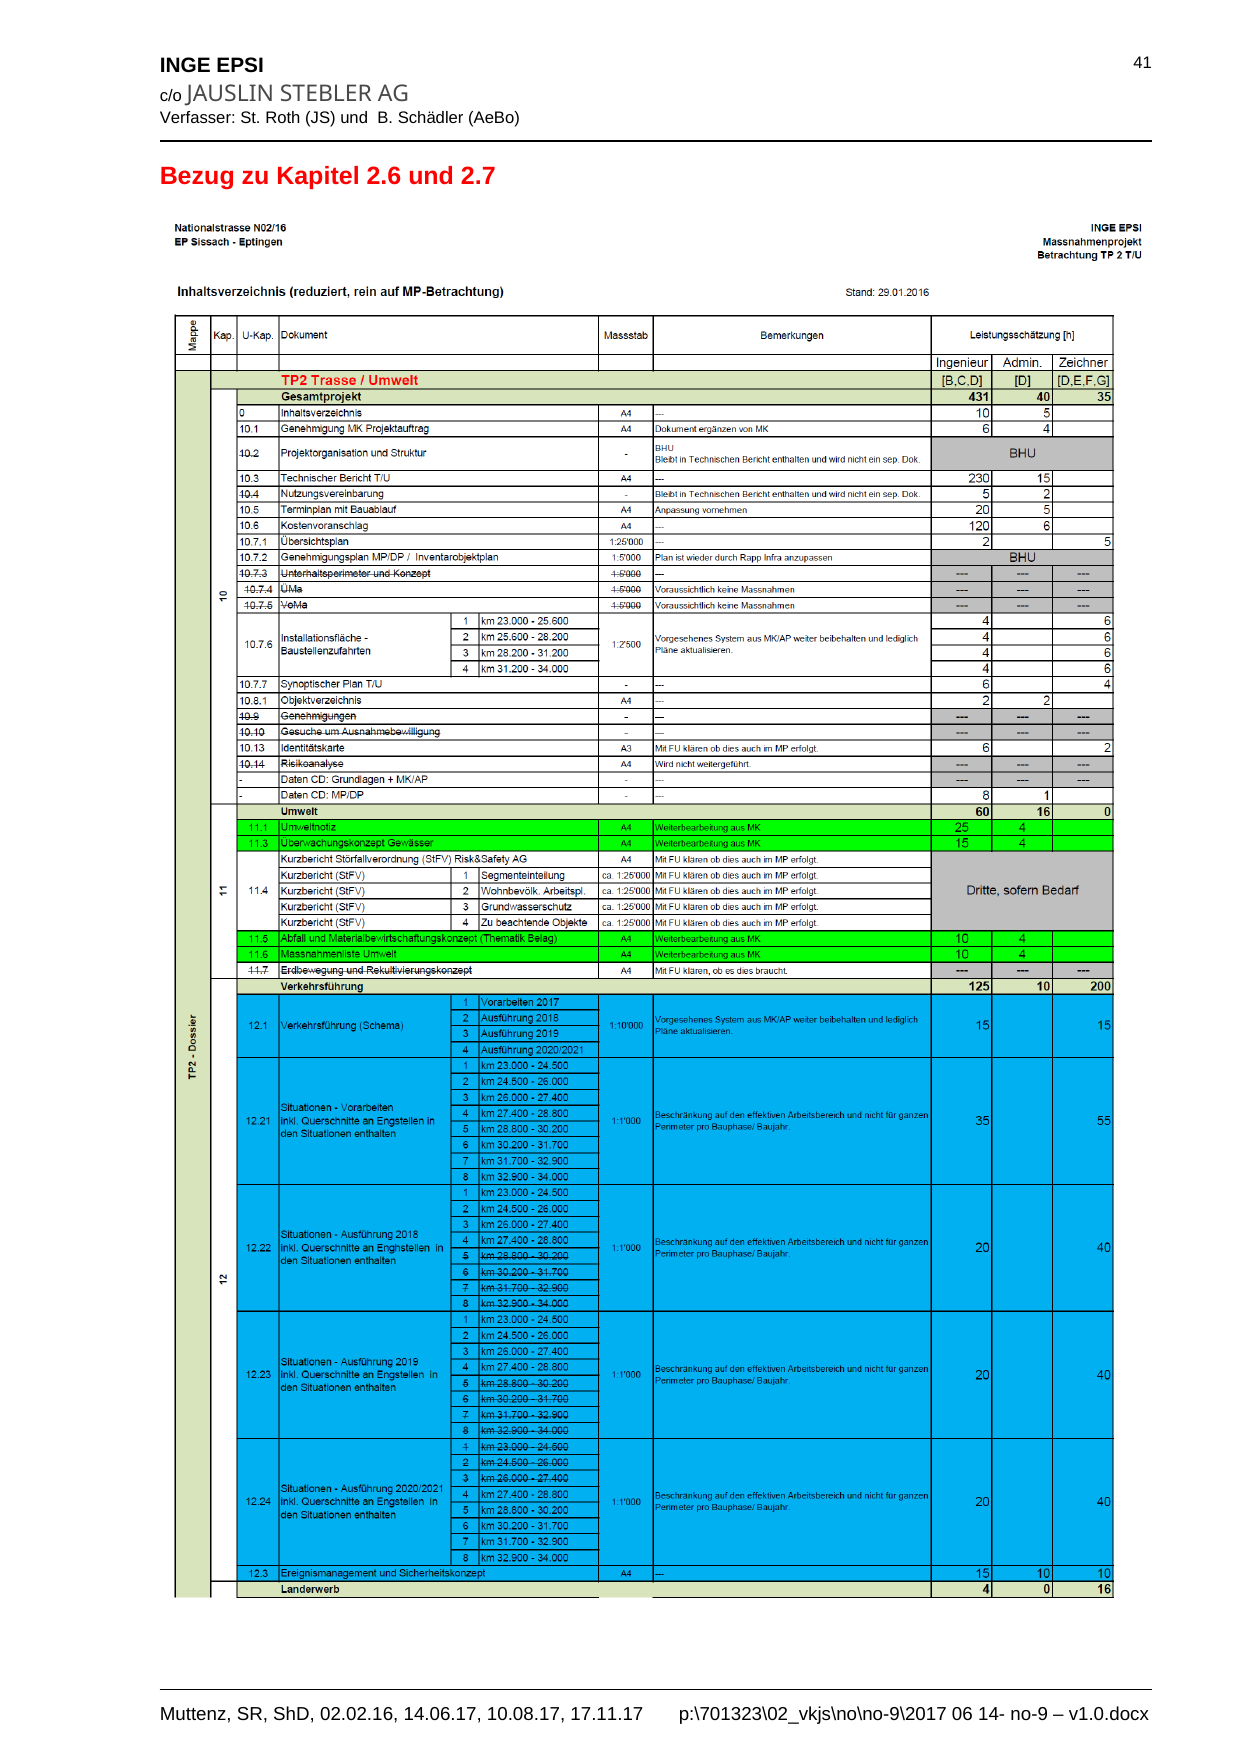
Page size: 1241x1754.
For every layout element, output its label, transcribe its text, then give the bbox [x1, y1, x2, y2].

text Bezug zu Kapitel 2.6 und 2.7 [159, 161, 1152, 189]
